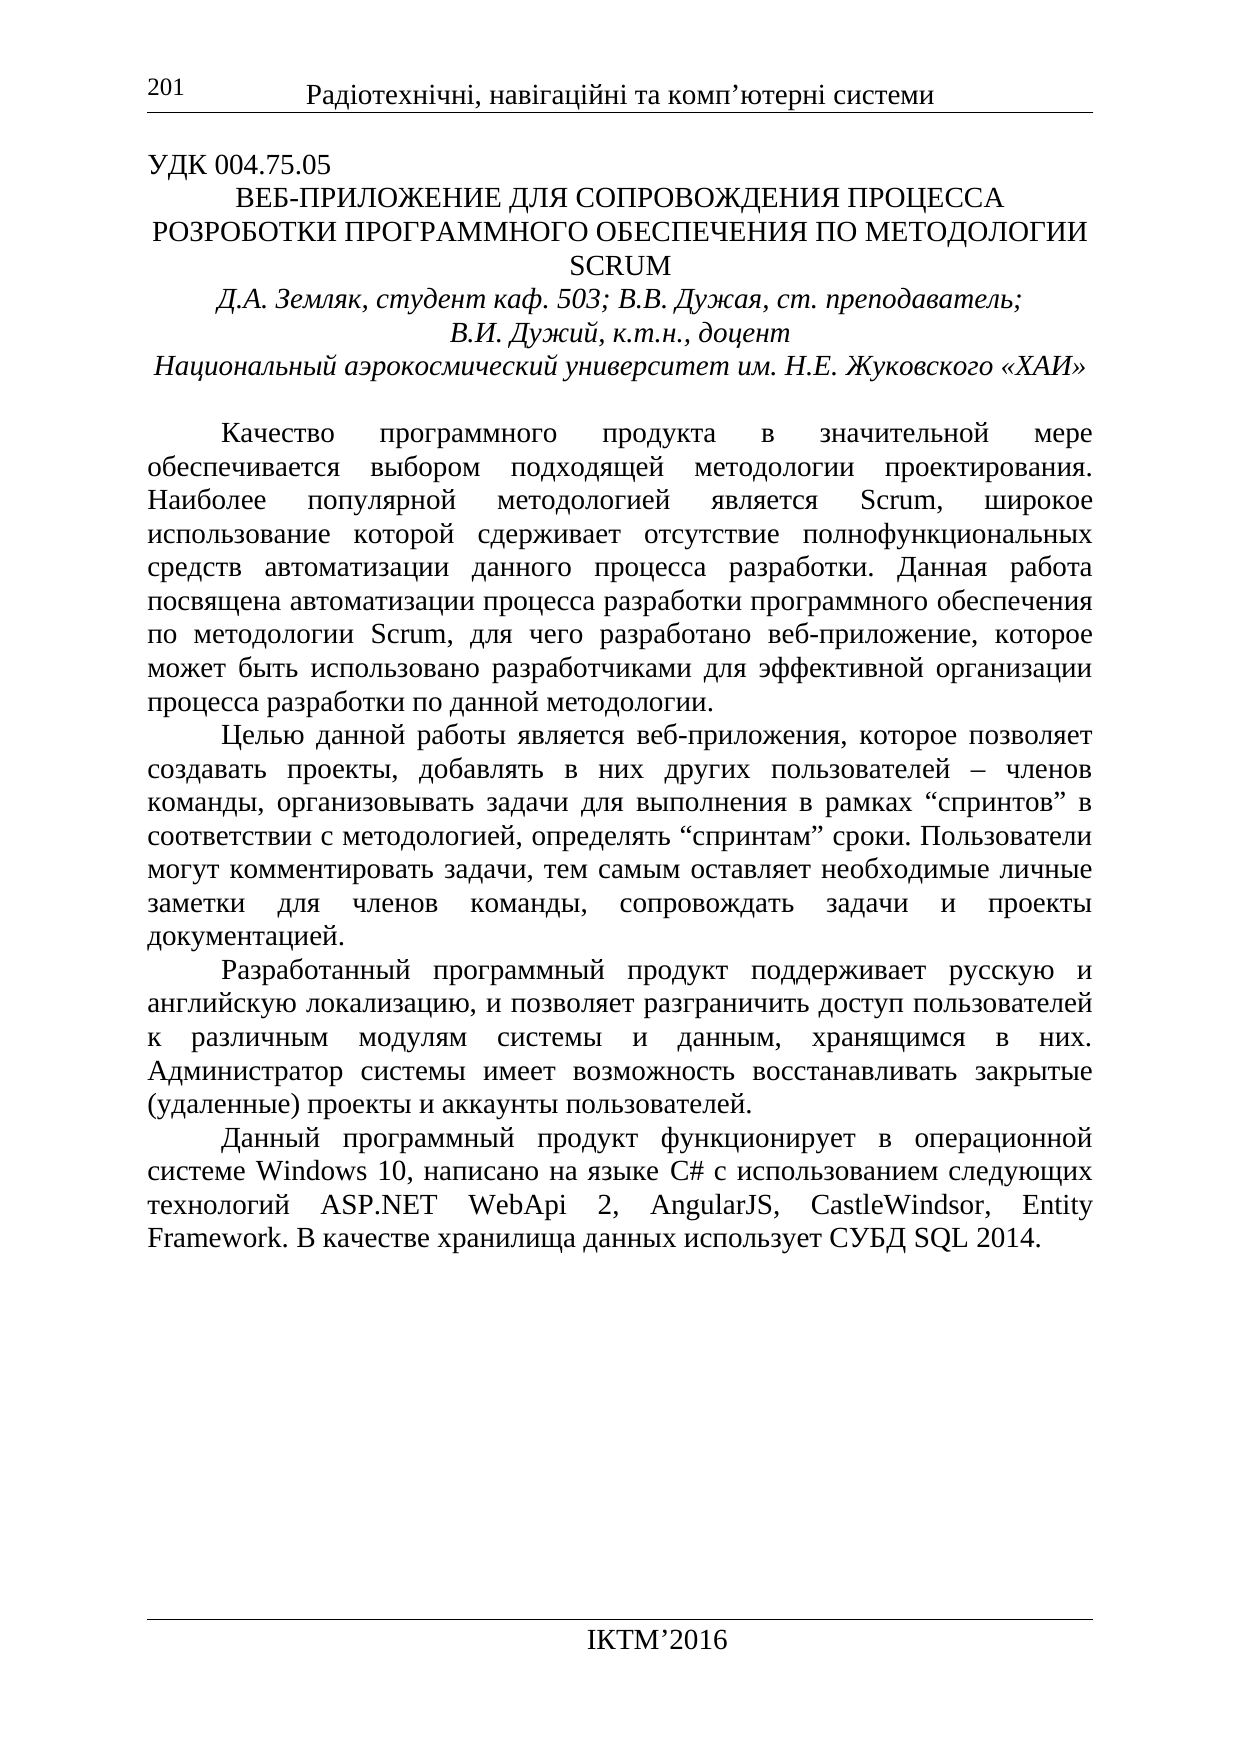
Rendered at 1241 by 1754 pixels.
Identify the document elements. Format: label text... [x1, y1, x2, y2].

text В.И. Дужий, к.т.н., доцент [147, 315, 1093, 348]
text Целью данной работы является веб-приложения, которое позволяет создавать проекты, добавлять в них других пользователей – членов команды, организовывать задачи для выполнения в рамках “спринтов” в соответствии с методологией, определять “спринтам” сроки. Пользователи могут комментировать задачи, тем самым оставляет необходимые личные заметки для членов команды, сопровождать задачи и проекты документацией. [147, 717, 1093, 952]
text Данный программный продукт функционирует в операционной системе Windows 10, написано на языке C# с использованием следующих технологий ASP.NET WebApi 2, AngularJS, CastleWindsor, Entity Framework. В качестве хранилища данных использует СУБД SQL 2014. [147, 1120, 1093, 1254]
text Разработанный программный продукт поддерживает русскую и английскую локализацию, и позволяет разграничить доступ пользователей к различным модулям системы и данным, хранящимся в них. Администратор системы имеет возможность восстанавливать закрытые (удаленные) проекты и аккаунты пользователей. [147, 952, 1093, 1120]
text Д.А. Земляк, студент каф. 503; В.В. Дужая, ст. преподаватель; [147, 281, 1093, 315]
text Качество программного продукта в значительной мере обеспечивается выбором подходящей методологии проектирования. Наиболее популярной методологией является Scrum, широкое использование которой сдерживает отсутствие полнофункциональных средств автоматизации данного процесса разработки. Данная работа посвящена автоматизации процесса разработки программного обеспечения по методологии Scrum, для чего разработано веб-приложение, которое может быть использовано разработчиками для эффективной организации процесса разработки по данной методологии. [147, 415, 1093, 717]
text УДК 004.75.05 [147, 147, 1093, 181]
text ВЕБ-ПРИЛОЖЕНИЕ ДЛЯ СОПРОВОЖДЕНИЯ ПРОЦЕССА РОЗРОБОТКИ ПРОГРАММНОГО ОБЕСПЕЧЕНИЯ ПО МЕТОДОЛОГИИ SCRUM [147, 181, 1093, 281]
text Национальный аэрокосмический университет им. Н.Е. Жуковского «ХАИ» [147, 348, 1093, 382]
